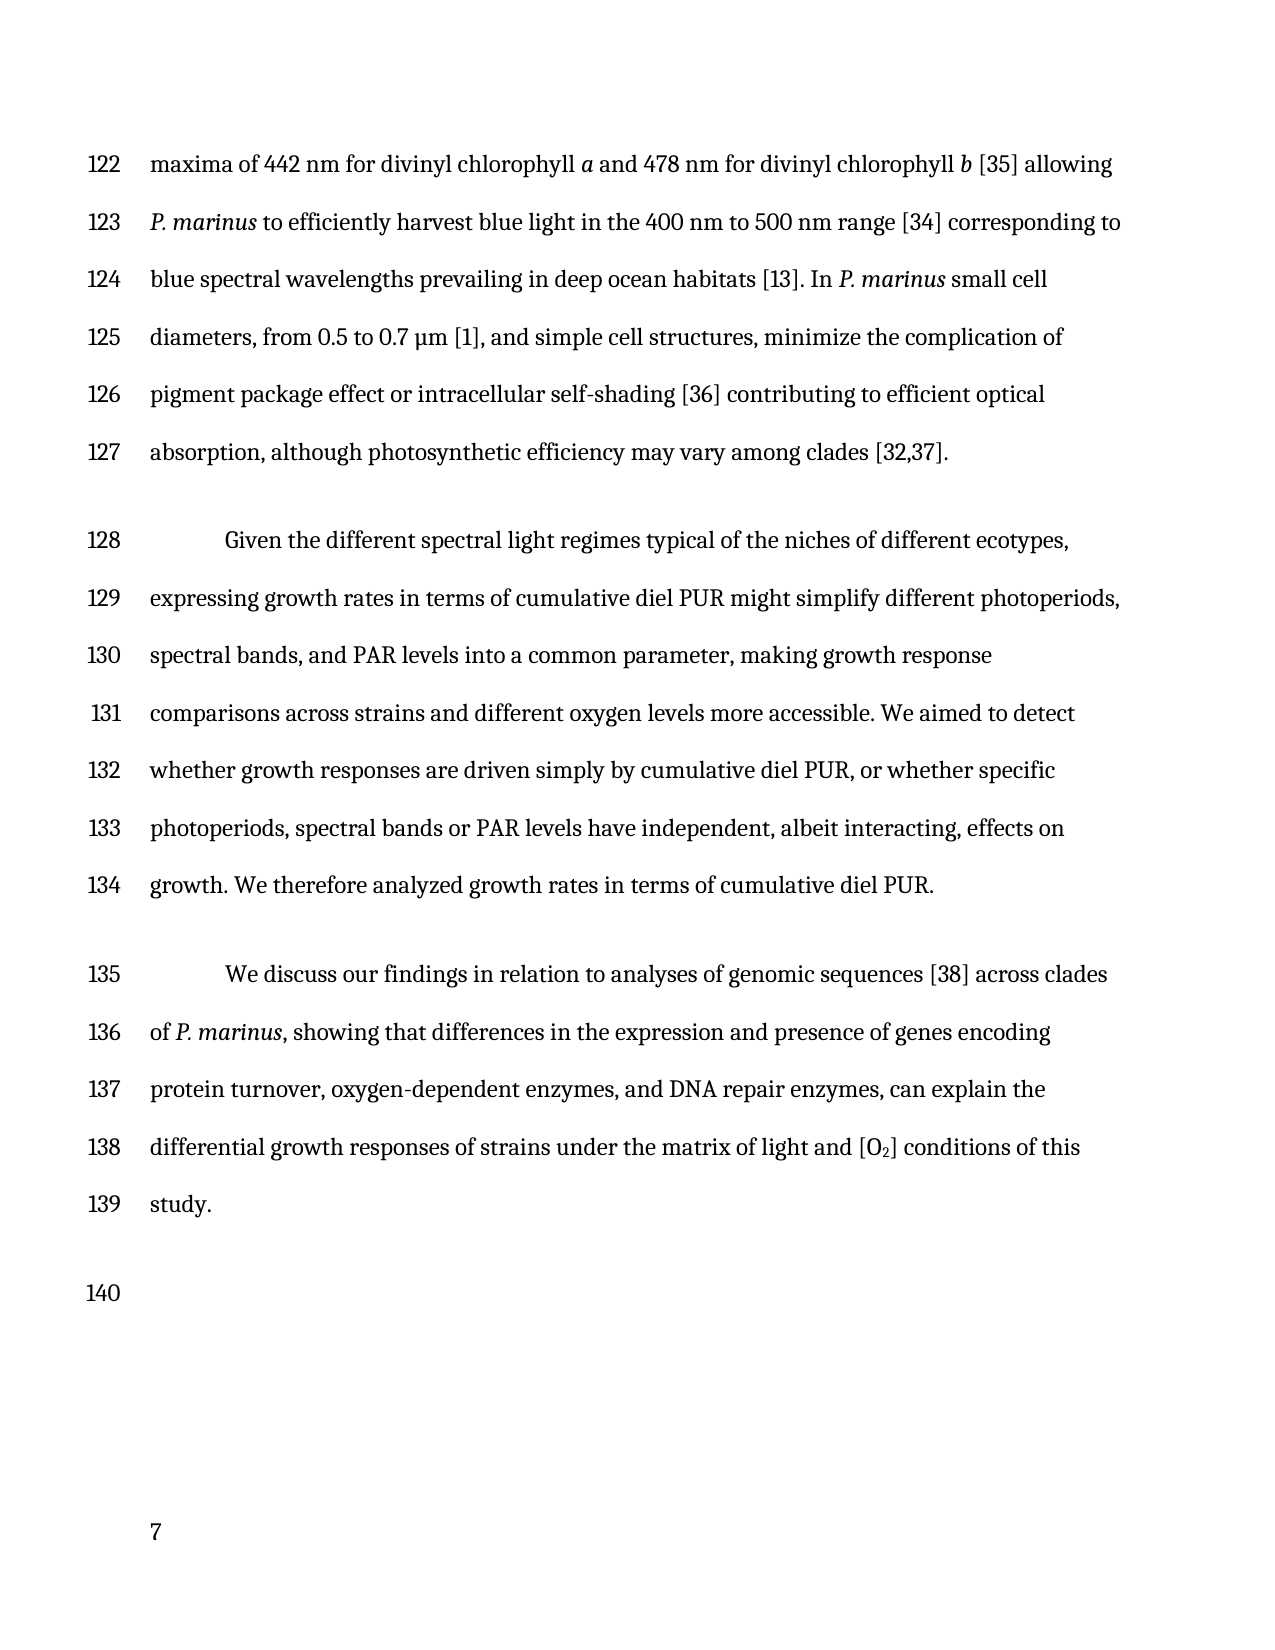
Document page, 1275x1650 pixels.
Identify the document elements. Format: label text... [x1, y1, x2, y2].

text Given the different spectral light regimes typical of the niches of different ecotypes, expressing growth rates in terms of cumulative diel PUR might simplify different photoperiods, spectral bands, and PAR levels into a common parameter, making growth response comparisons across strains and different oxygen levels more accessible. We aimed to detect whether growth responses are driven simply by cumulative diel PUR, or whether specific photoperiods, spectral bands or PAR levels have independent, albeit interacting, effects on growth. We therefore analyzed growth rates in terms of cumulative diel PUR. [150, 526, 1125, 900]
text We discuss our findings in relation to analyses of genomic sequences [38] across clades of P. marinus, showing that differences in the expression and presence of genes encoding protein turnover, oxygen-dependent enzymes, and DNA repair enzymes, can explain the differential growth responses of strains under the matrix of light and [O2] conditions of this study. [150, 960, 1125, 1219]
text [150, 150, 1125, 466]
